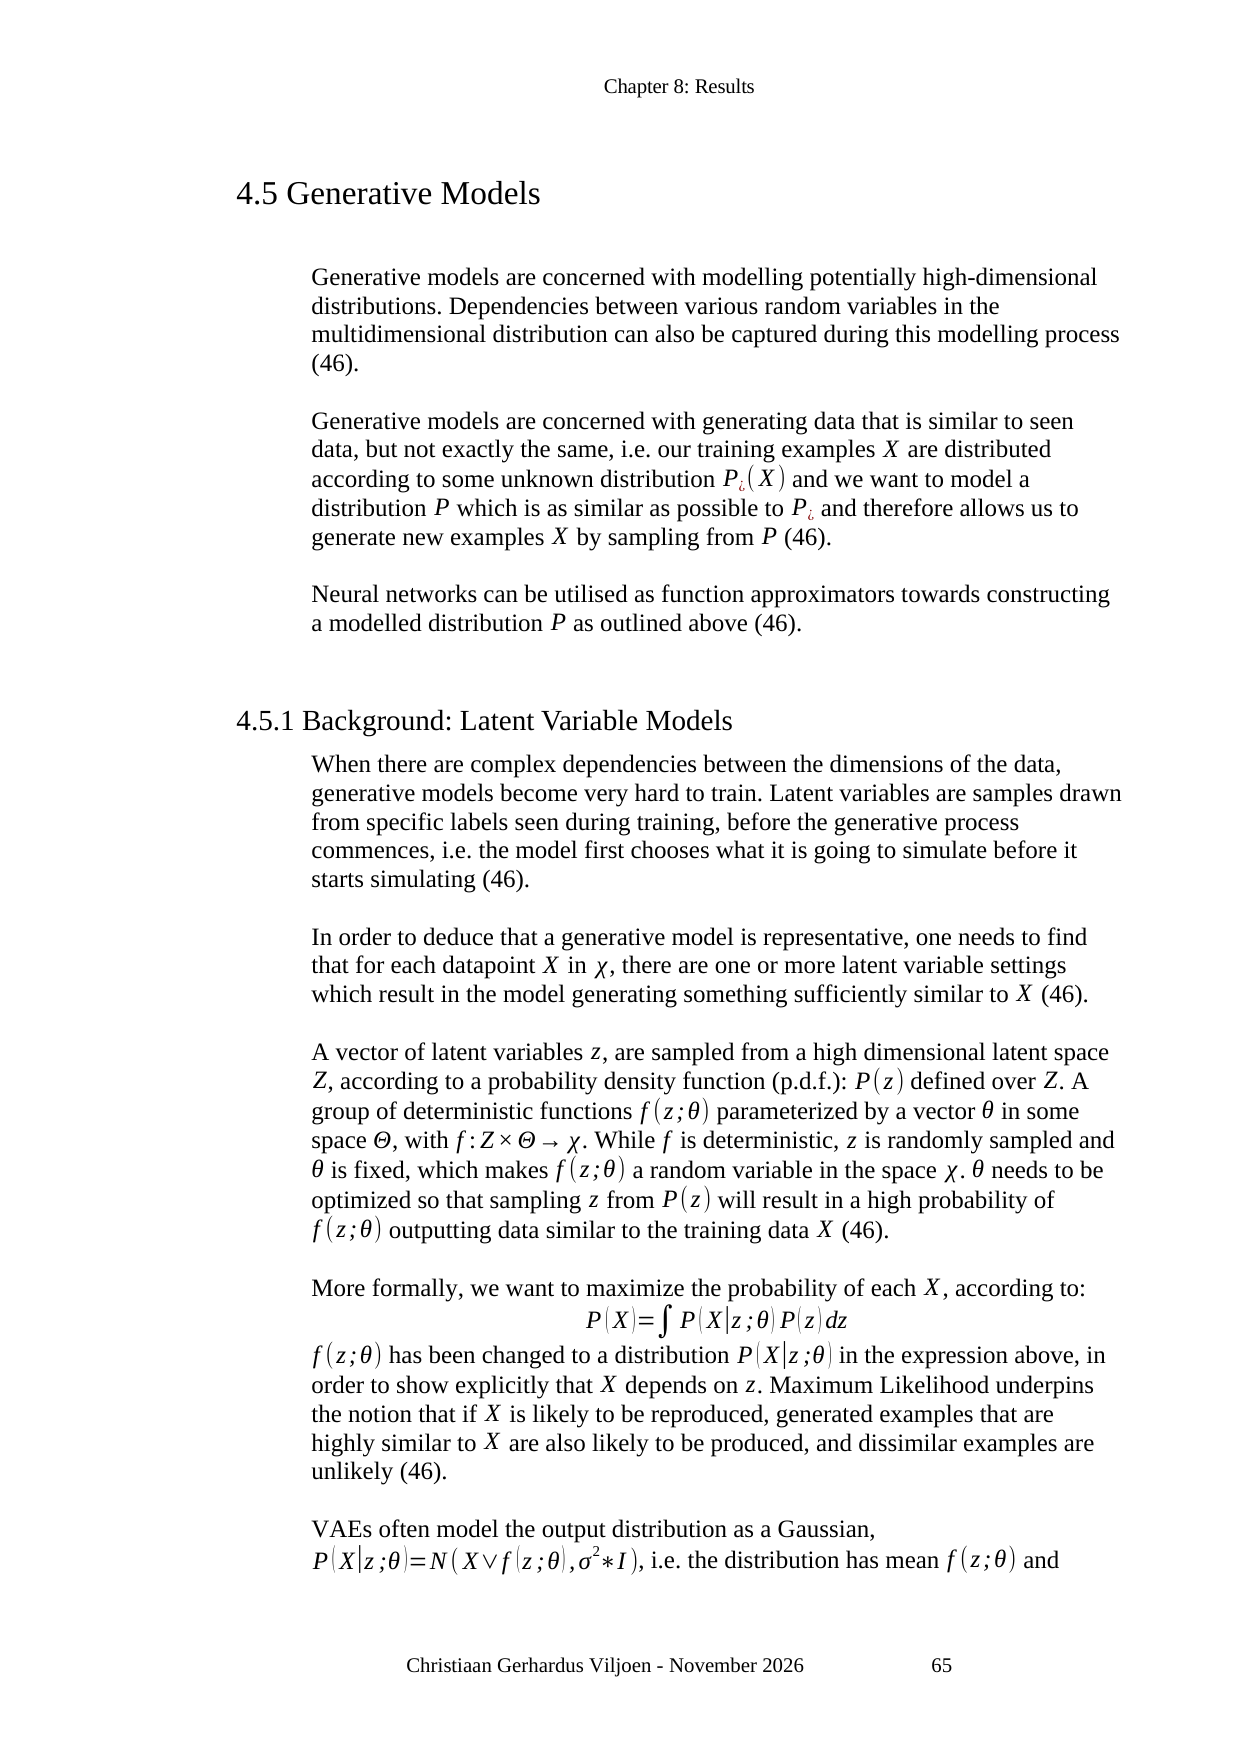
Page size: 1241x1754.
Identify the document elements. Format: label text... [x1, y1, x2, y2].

subtitle Generative Models [236, 173, 1122, 211]
subtitle Background: Latent Variable Models [236, 703, 1122, 737]
text More formally, we want to maximize the probability of each , according to: [311, 1273, 1122, 1302]
text A vector of latent variables , are sampled from a high dimensional latent space , according to a probability density function (p.d.f.): defined over . A group of deterministic functions parameterized by a vector in some space , with . While is deterministic, is randomly sampled and is fixed, which makes a random variable in the space . needs to be optimized so that sampling from will result in a high probability of outputting data similar to the training data . [311, 1037, 1122, 1244]
text Generative models are concerned with generating data that is similar to seen data, but not exactly the same, i.e. our training examples are distributed according to some unknown distribution and we want to model a distribution which is as similar as possible to and therefore allows us to generate new examples by sampling from . [311, 406, 1122, 551]
text Neural networks can be utilised as function approximators towards constructing a modelled distribution as outlined above . [311, 579, 1122, 637]
text When there are complex dependencies between the dimensions of the data, generative models become very hard to train. Latent variables are samples drawn from specific labels seen during training, before the generative process commences, i.e. the model first chooses what it is going to simulate before it starts simulating . [311, 749, 1122, 893]
text In order to deduce that a generative model is representative, one needs to find that for each datapoint in , there are one or more latent variable settings which result in the model generating something sufficiently similar to . [311, 922, 1122, 1008]
text has been changed to a distribution in the expression above, in order to show explicitly that depends on . Maximum Likelihood underpins the notion that if is likely to be reproduced, generated examples that are highly similar to are also likely to be produced, and dissimilar examples are unlikely . [311, 1339, 1122, 1485]
text Generative models are concerned with modelling potentially high-dimensional distributions. Dependencies between various random variables in the multidimensional distribution can also be captured during this modelling process . [311, 262, 1122, 377]
